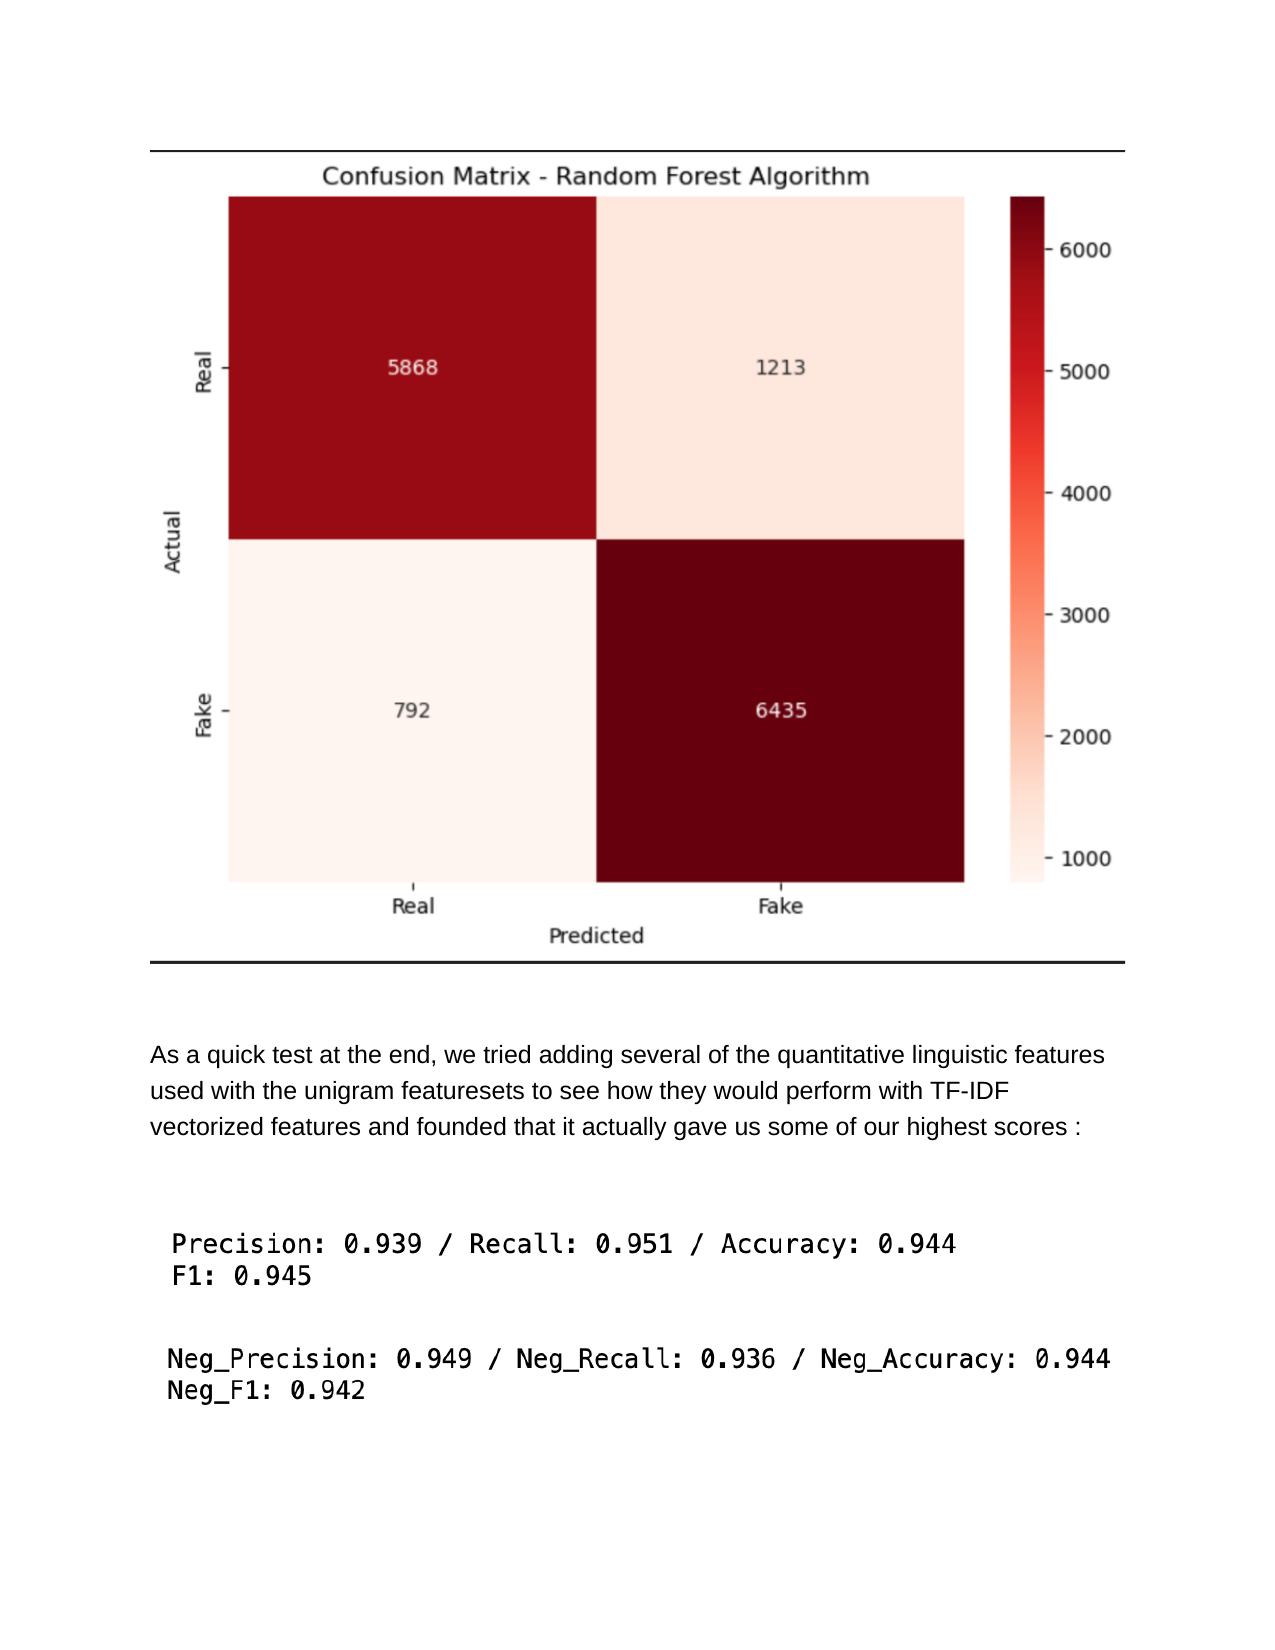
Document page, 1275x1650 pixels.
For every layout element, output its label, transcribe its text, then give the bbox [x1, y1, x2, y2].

text As a quick test at the end, we tried adding several of the quantitative linguistic features used with the unigram featuresets to see how they would perform with TF-IDF vectorized features and founded that it actually gave us some of our highest scores : [150, 1040, 1125, 1141]
picture [150, 1217, 972, 1309]
picture [150, 1331, 1125, 1415]
picture [150, 150, 1125, 965]
